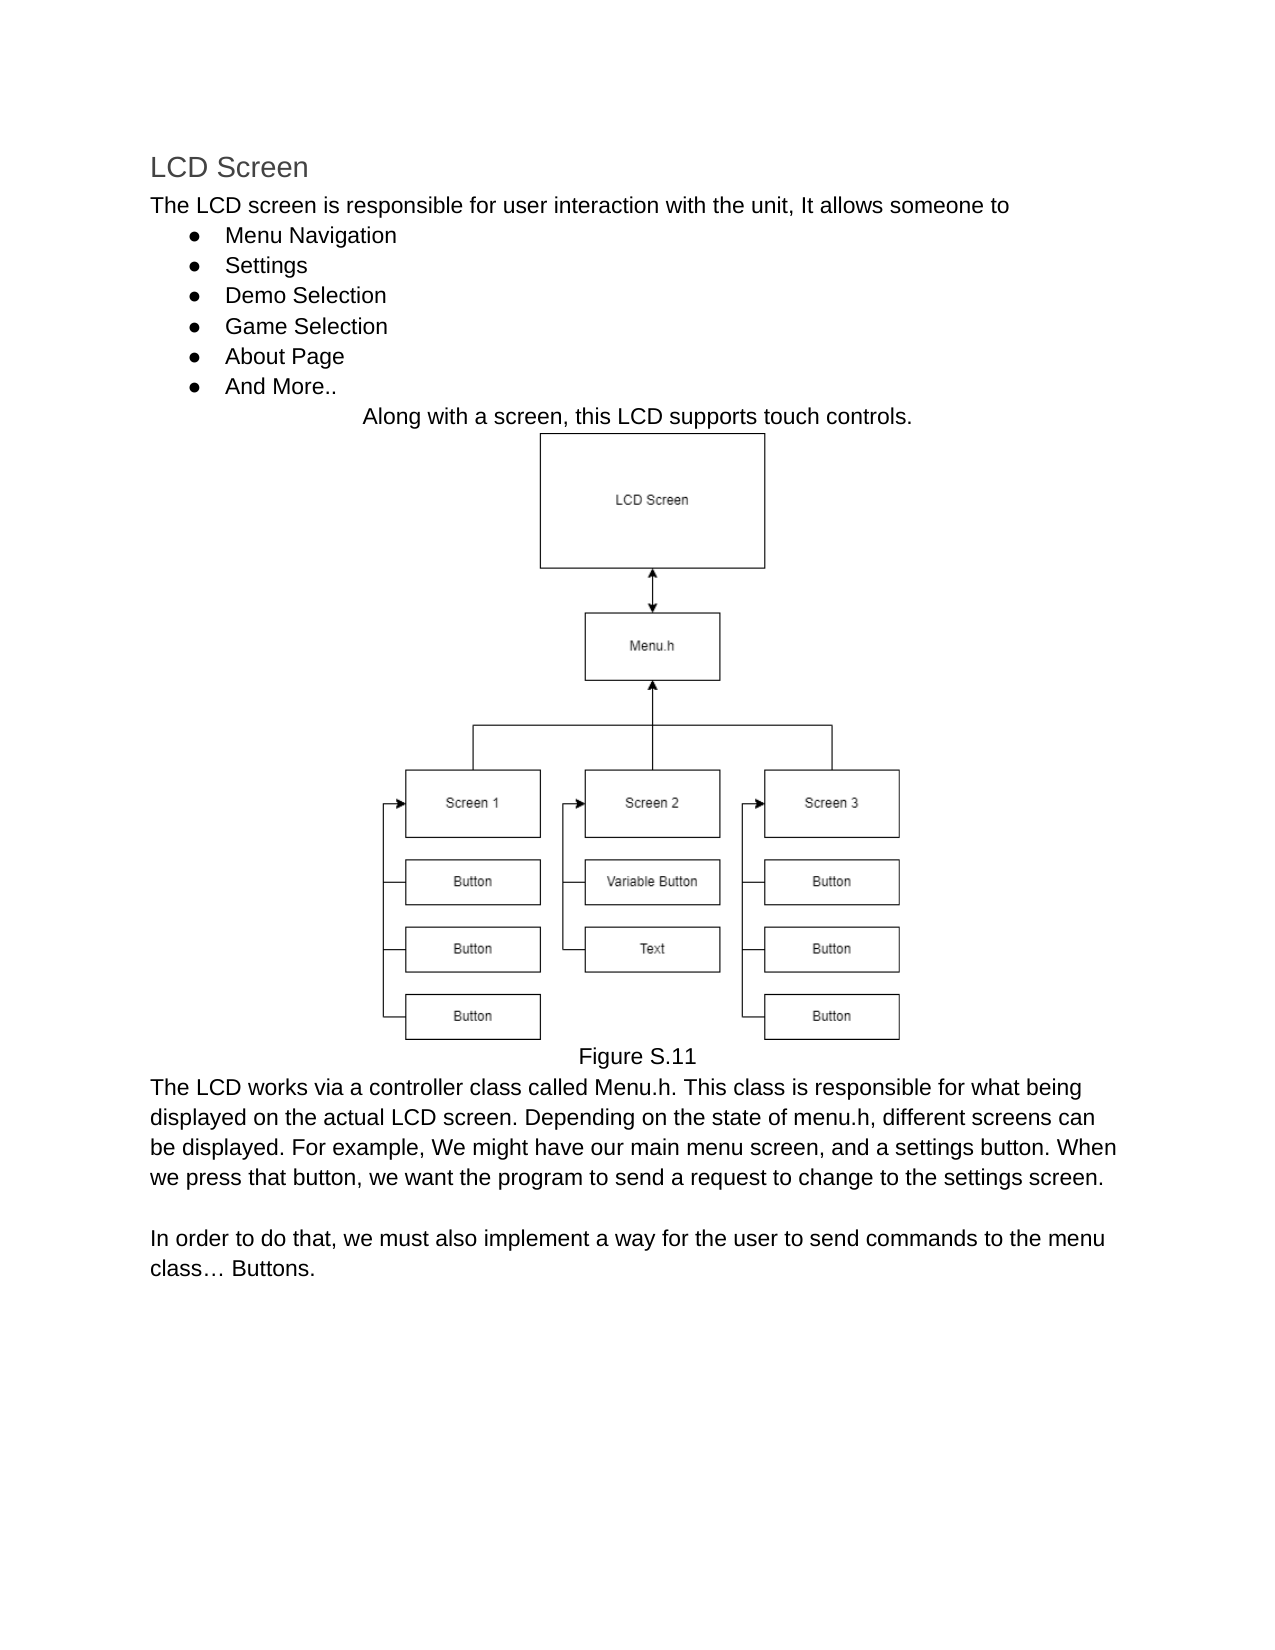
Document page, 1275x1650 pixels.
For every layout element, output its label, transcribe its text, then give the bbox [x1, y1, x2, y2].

subtitle LCD Screen [150, 150, 1125, 183]
list And More.. [187, 373, 1125, 399]
picture [375, 433, 900, 1040]
text Figure S.11 [150, 1043, 1125, 1070]
text The LCD works via a controller class called Menu.h. This class is responsible for what being displayed on the actual LCD screen. Depending on the state of menu.h, different screens can be displayed. For example, We might have our main menu screen, and a settings button. When we press that button, we want the program to send a request to change to the settings screen. [150, 1073, 1125, 1191]
list About Page [187, 343, 1125, 369]
list Demo Selection [187, 282, 1125, 309]
list Menu Navigation [187, 222, 1125, 248]
list Settings [187, 252, 1125, 279]
list Game Selection [187, 313, 1125, 339]
text In order to do that, we must also implement a way for the user to send commands to the menu class… Buttons. [150, 1224, 1125, 1281]
text The LCD screen is responsible for user interaction with the unit, It allows someone to [150, 192, 1125, 218]
